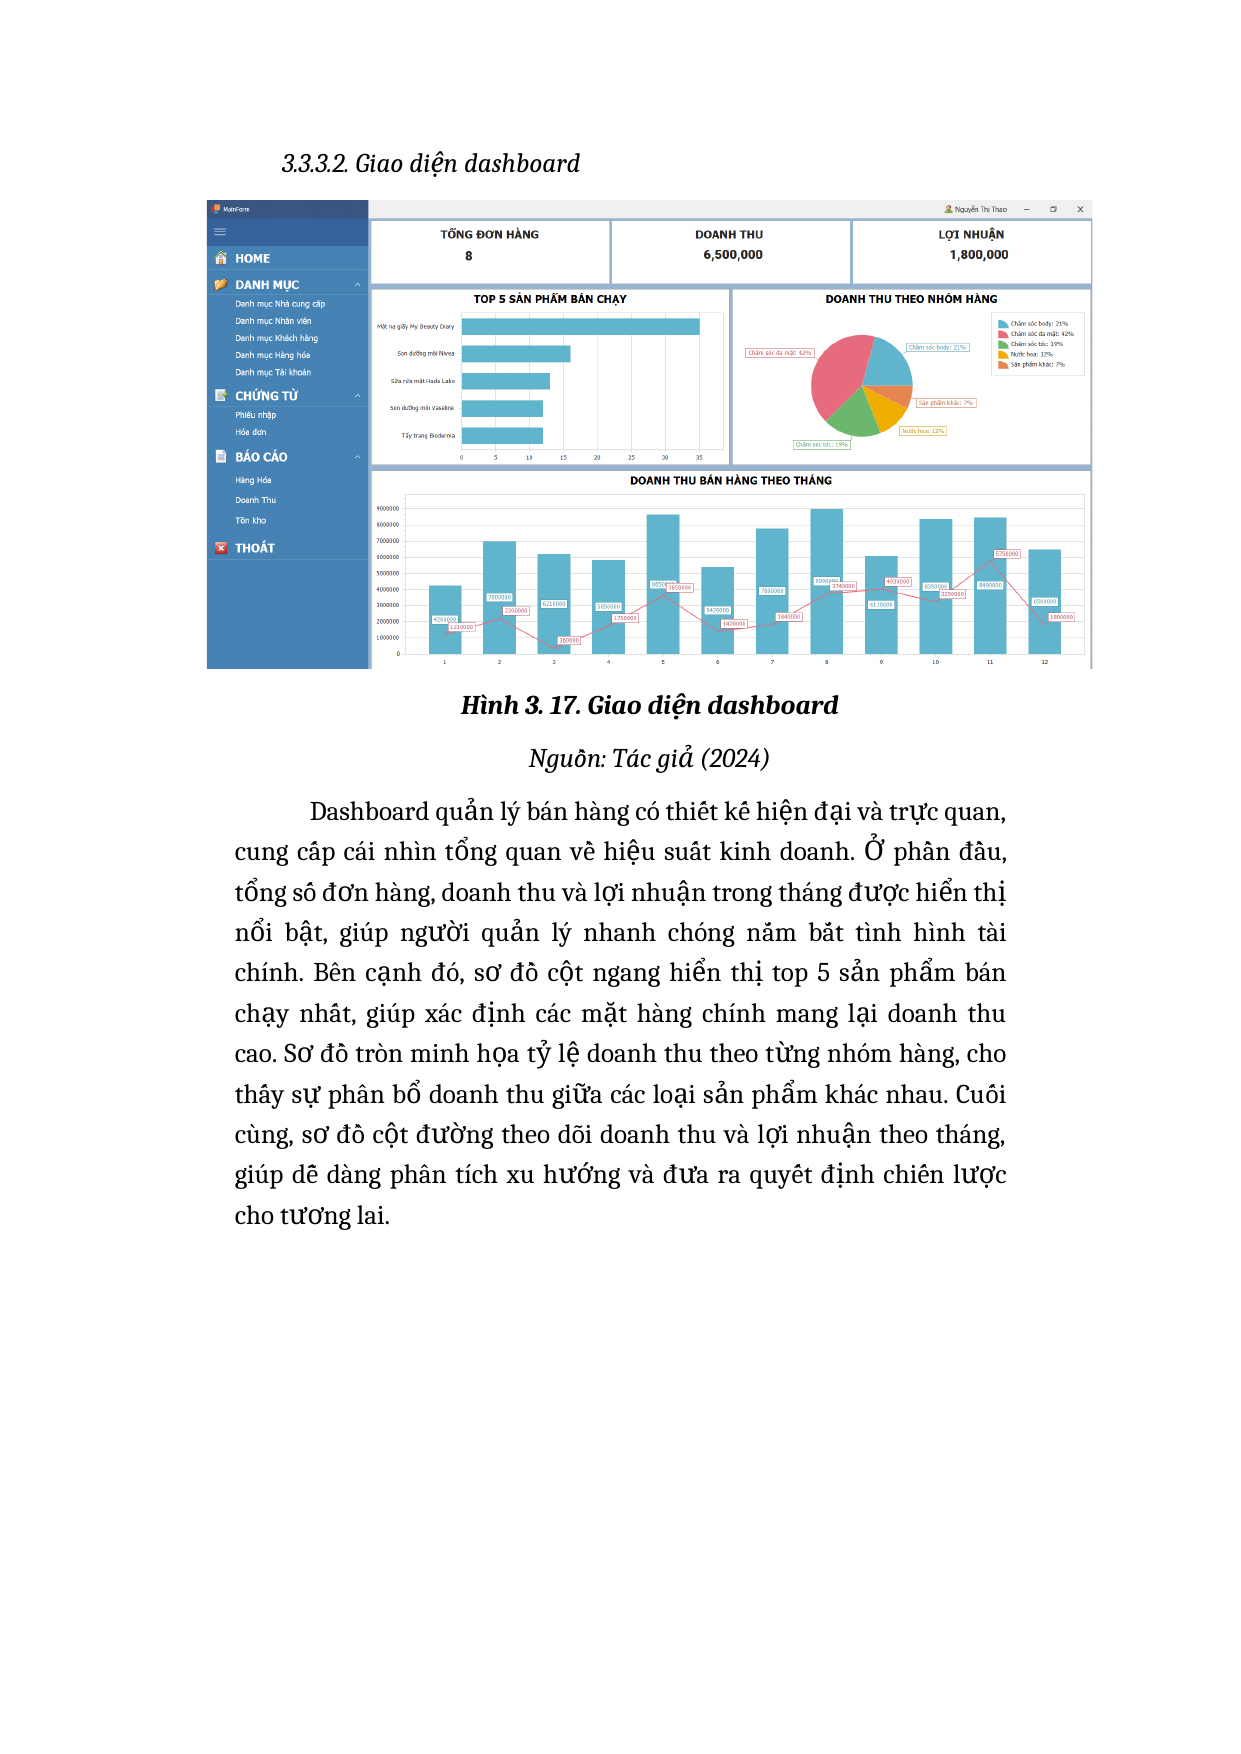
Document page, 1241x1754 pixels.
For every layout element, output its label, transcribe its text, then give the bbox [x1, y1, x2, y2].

subtitle 3.3.3.2. Giao diện dashboard [282, 148, 1092, 179]
text Dashboard quản lý bán hàng có thiết kế hiện đại và trực quan, cung cấp cái nhìn tổng quan về hiệu suất kinh doanh. Ở phần đầu, tổng số đơn hàng, doanh thu và lợi nhuận trong tháng được hiển thị nổi bật, giúp người quản lý nhanh chóng nắm bắt tình hình tài chính. Bên cạnh đó, sơ đồ cột ngang hiển thị top 5 sản phẩm bán chạy nhất, giúp xác định các mặt hàng chính mang lại doanh thu cao. Sơ đồ tròn minh họa tỷ lệ doanh thu theo từng nhóm hàng, cho thấy sự phân bổ doanh thu giữa các loại sản phẩm khác nhau. Cuối cùng, sơ đồ cột đường theo dõi doanh thu và lợi nhuận theo tháng, giúp dễ dàng phân tích xu hướng và đưa ra quyết định chiến lược cho tương lai. [234, 796, 1007, 1231]
text Nguồn: Tác giả (2024) [207, 743, 1092, 774]
picture [206, 200, 1093, 669]
text Hình 3. 17. Giao diện dashboard [207, 690, 1092, 721]
